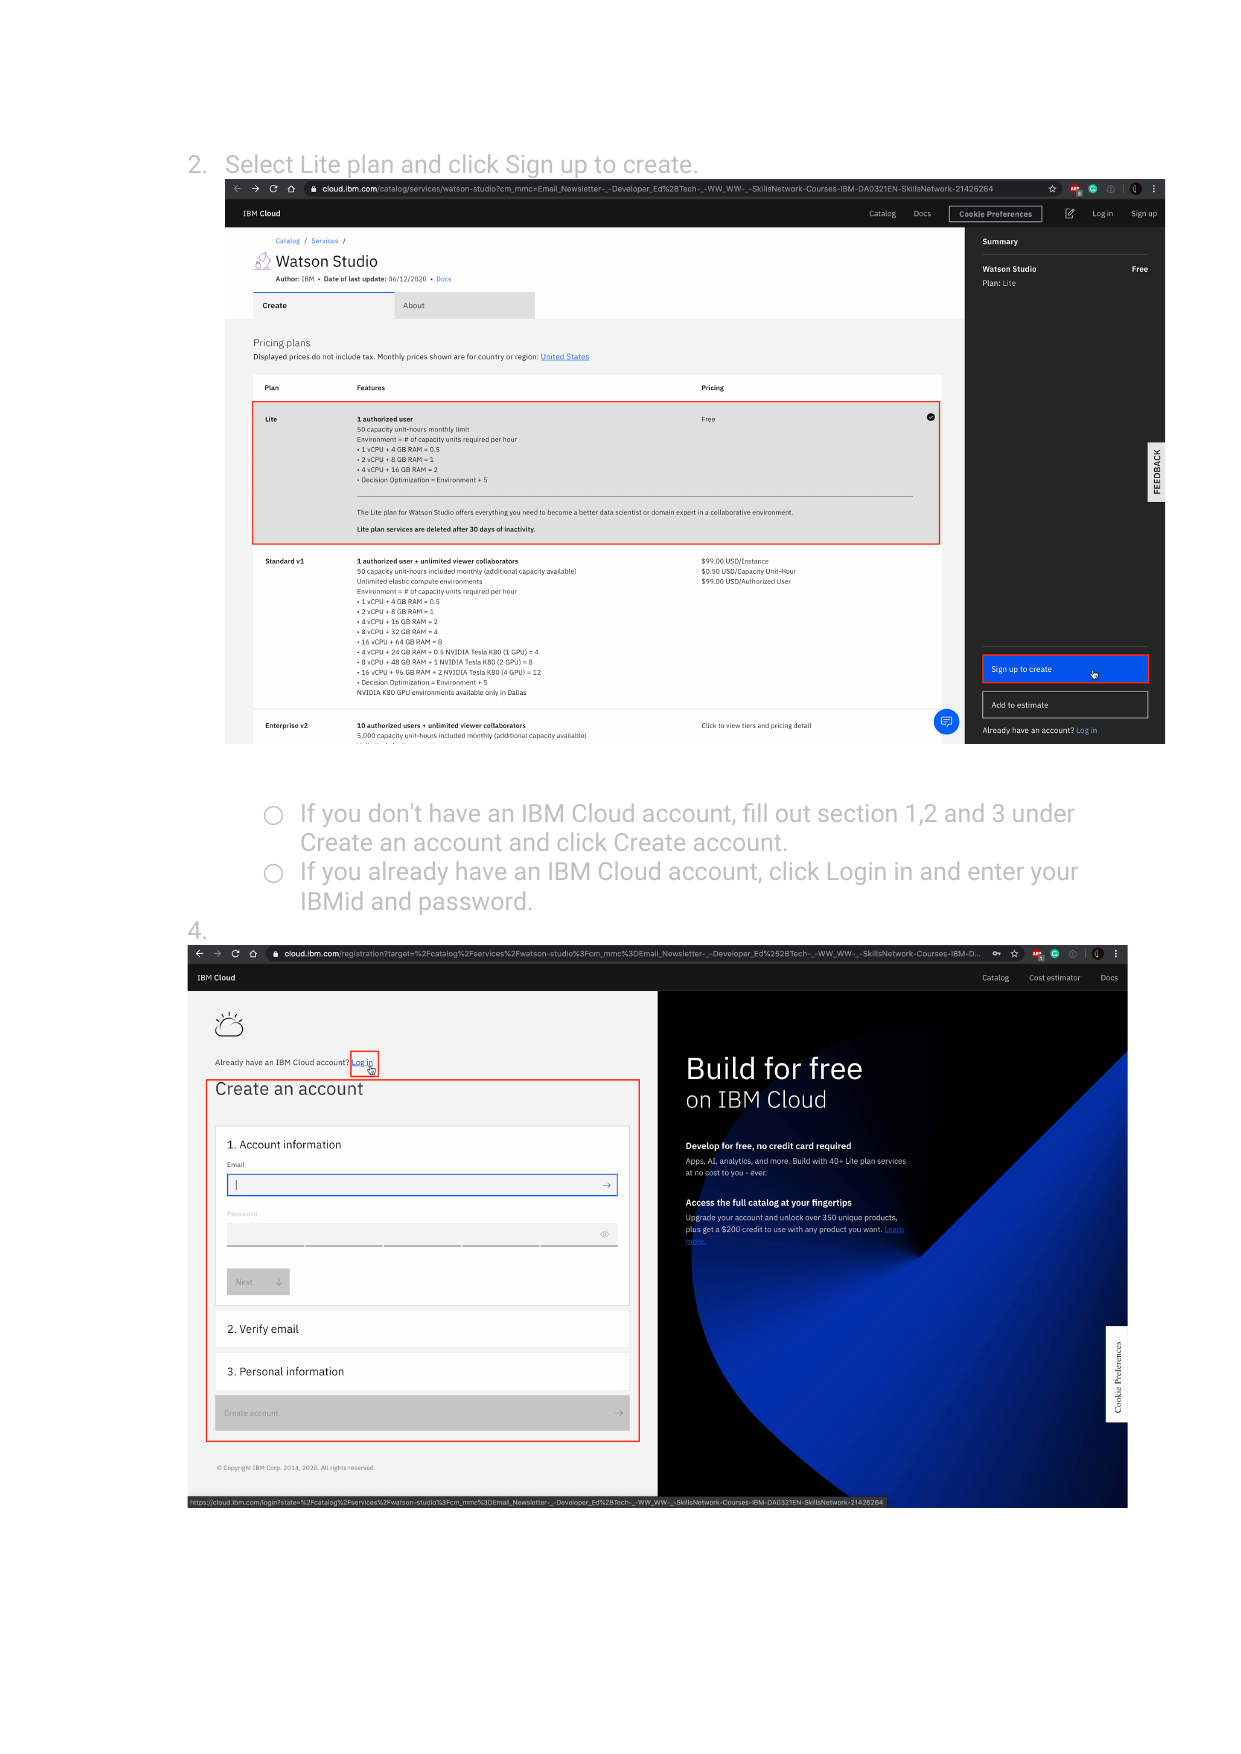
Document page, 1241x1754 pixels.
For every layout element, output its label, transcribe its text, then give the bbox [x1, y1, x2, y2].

list If you don't have an IBM Cloud account, fill out section 1,2 and 3 under Create an account and click Create account. [262, 799, 1090, 858]
picture [225, 179, 1166, 744]
picture [187, 945, 1128, 1508]
list If you already have an IBM Cloud account, click Login in and enter your IBMid and password. [262, 858, 1090, 916]
